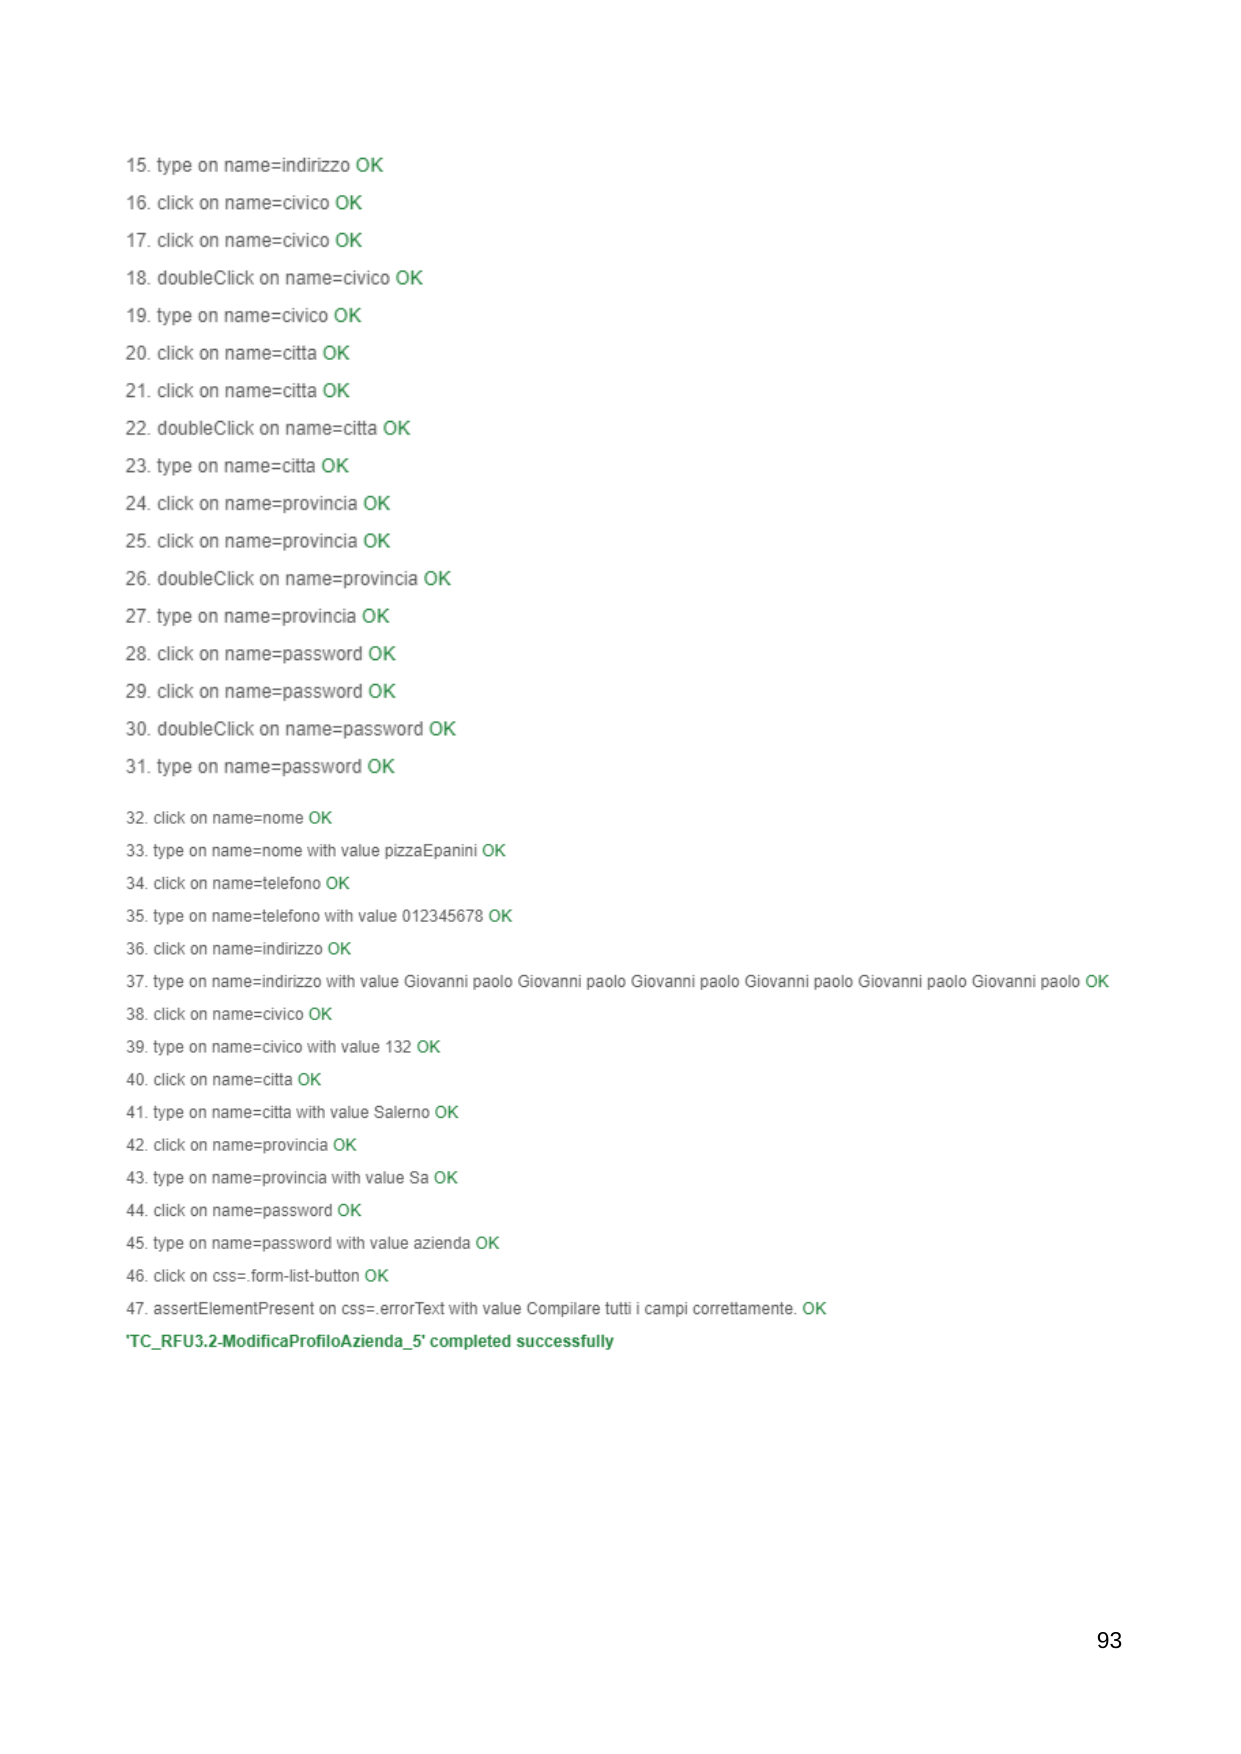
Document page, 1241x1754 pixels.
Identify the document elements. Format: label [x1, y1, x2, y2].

picture [118, 147, 487, 789]
picture [118, 802, 1123, 1354]
